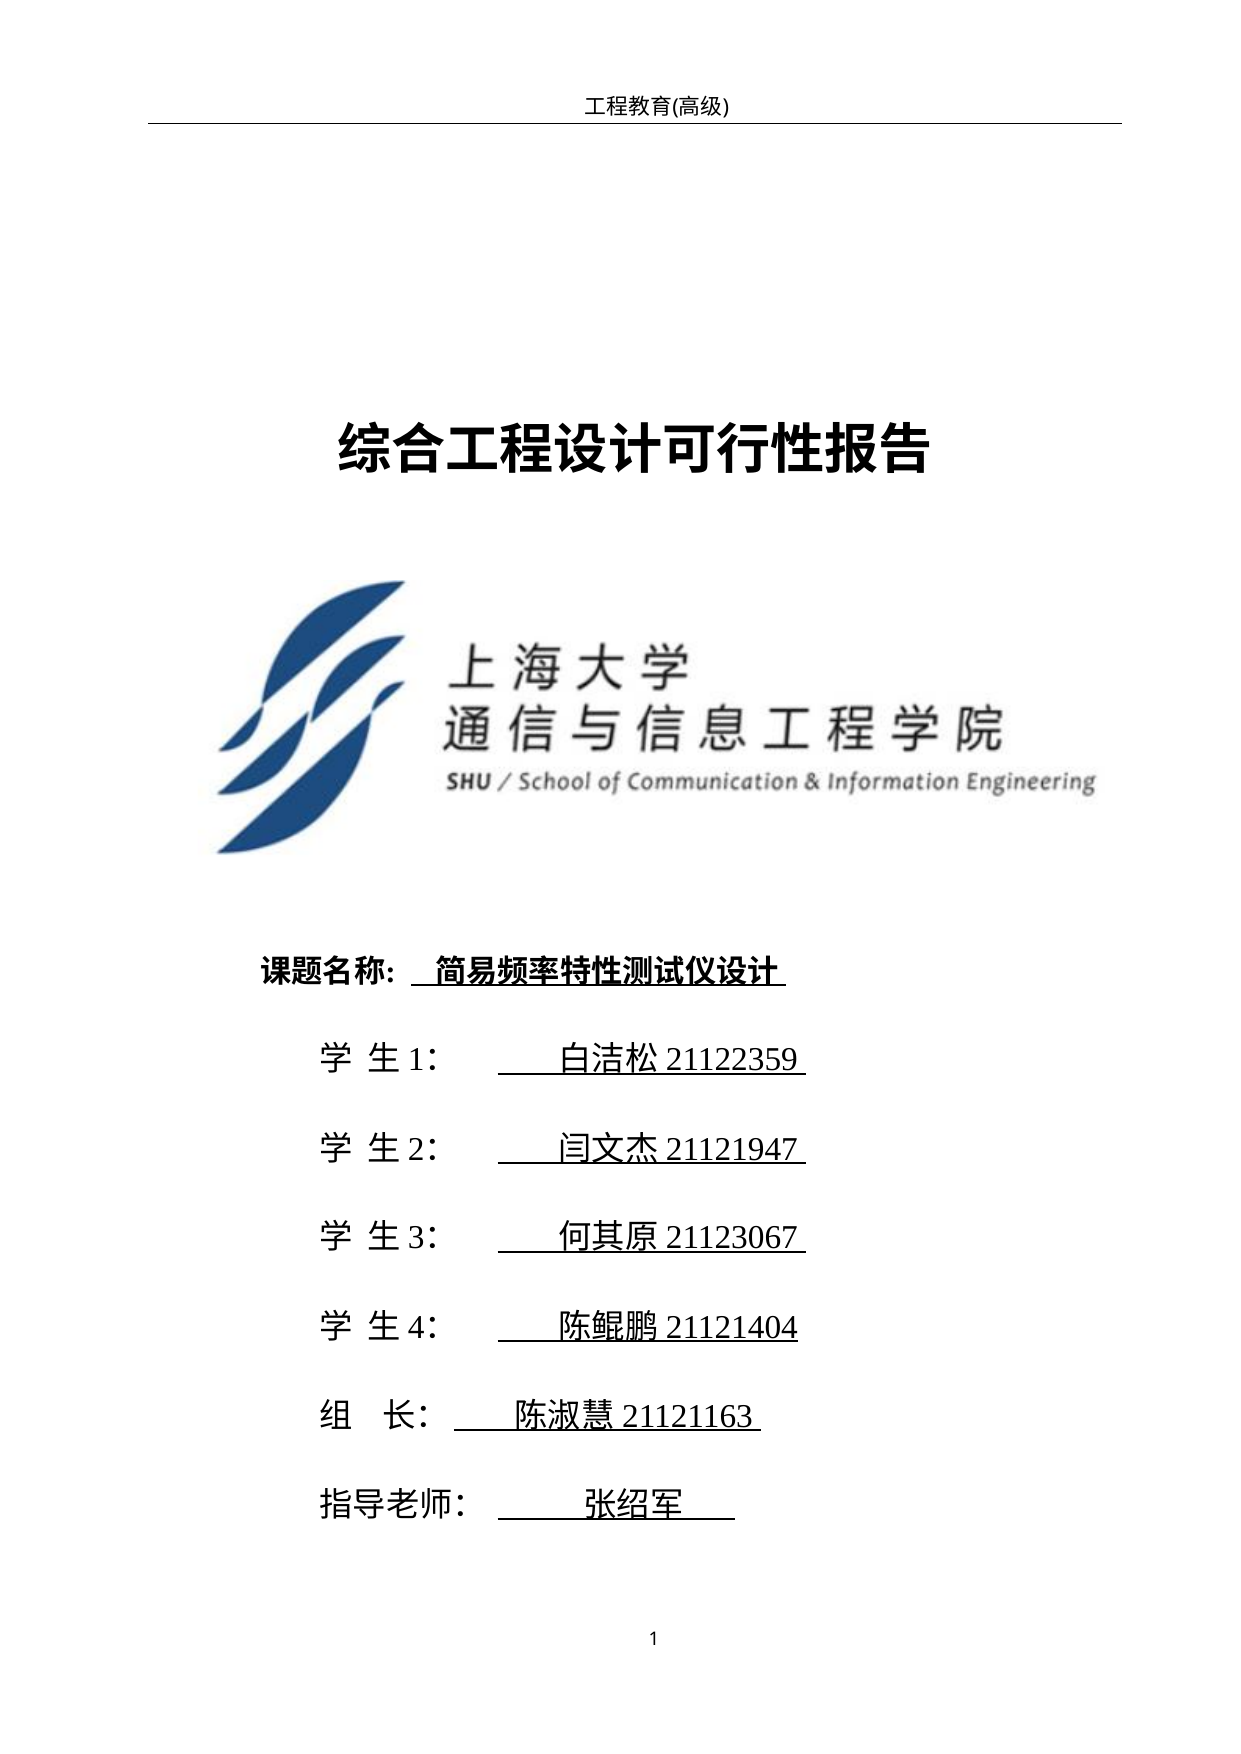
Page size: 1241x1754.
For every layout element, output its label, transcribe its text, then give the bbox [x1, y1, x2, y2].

text 学 生2： 闫文杰 21121947 [148, 1113, 1122, 1178]
text 综合工程设计可行性报告 [148, 396, 1122, 494]
text 学 生3： 何其原 21123067 [148, 1202, 1122, 1267]
picture [197, 580, 1106, 858]
text 学 生1： 白洁松 21122359 [148, 1024, 1122, 1089]
text 组 长： 陈淑慧 21121163 [148, 1380, 1122, 1445]
text 学 生4： 陈鲲鹏 21121404 [148, 1291, 1122, 1356]
text 课题名称: 简易频率特性测试仪设计 [148, 936, 1122, 1001]
text 指导老师： 张绍军 [148, 1469, 1122, 1534]
